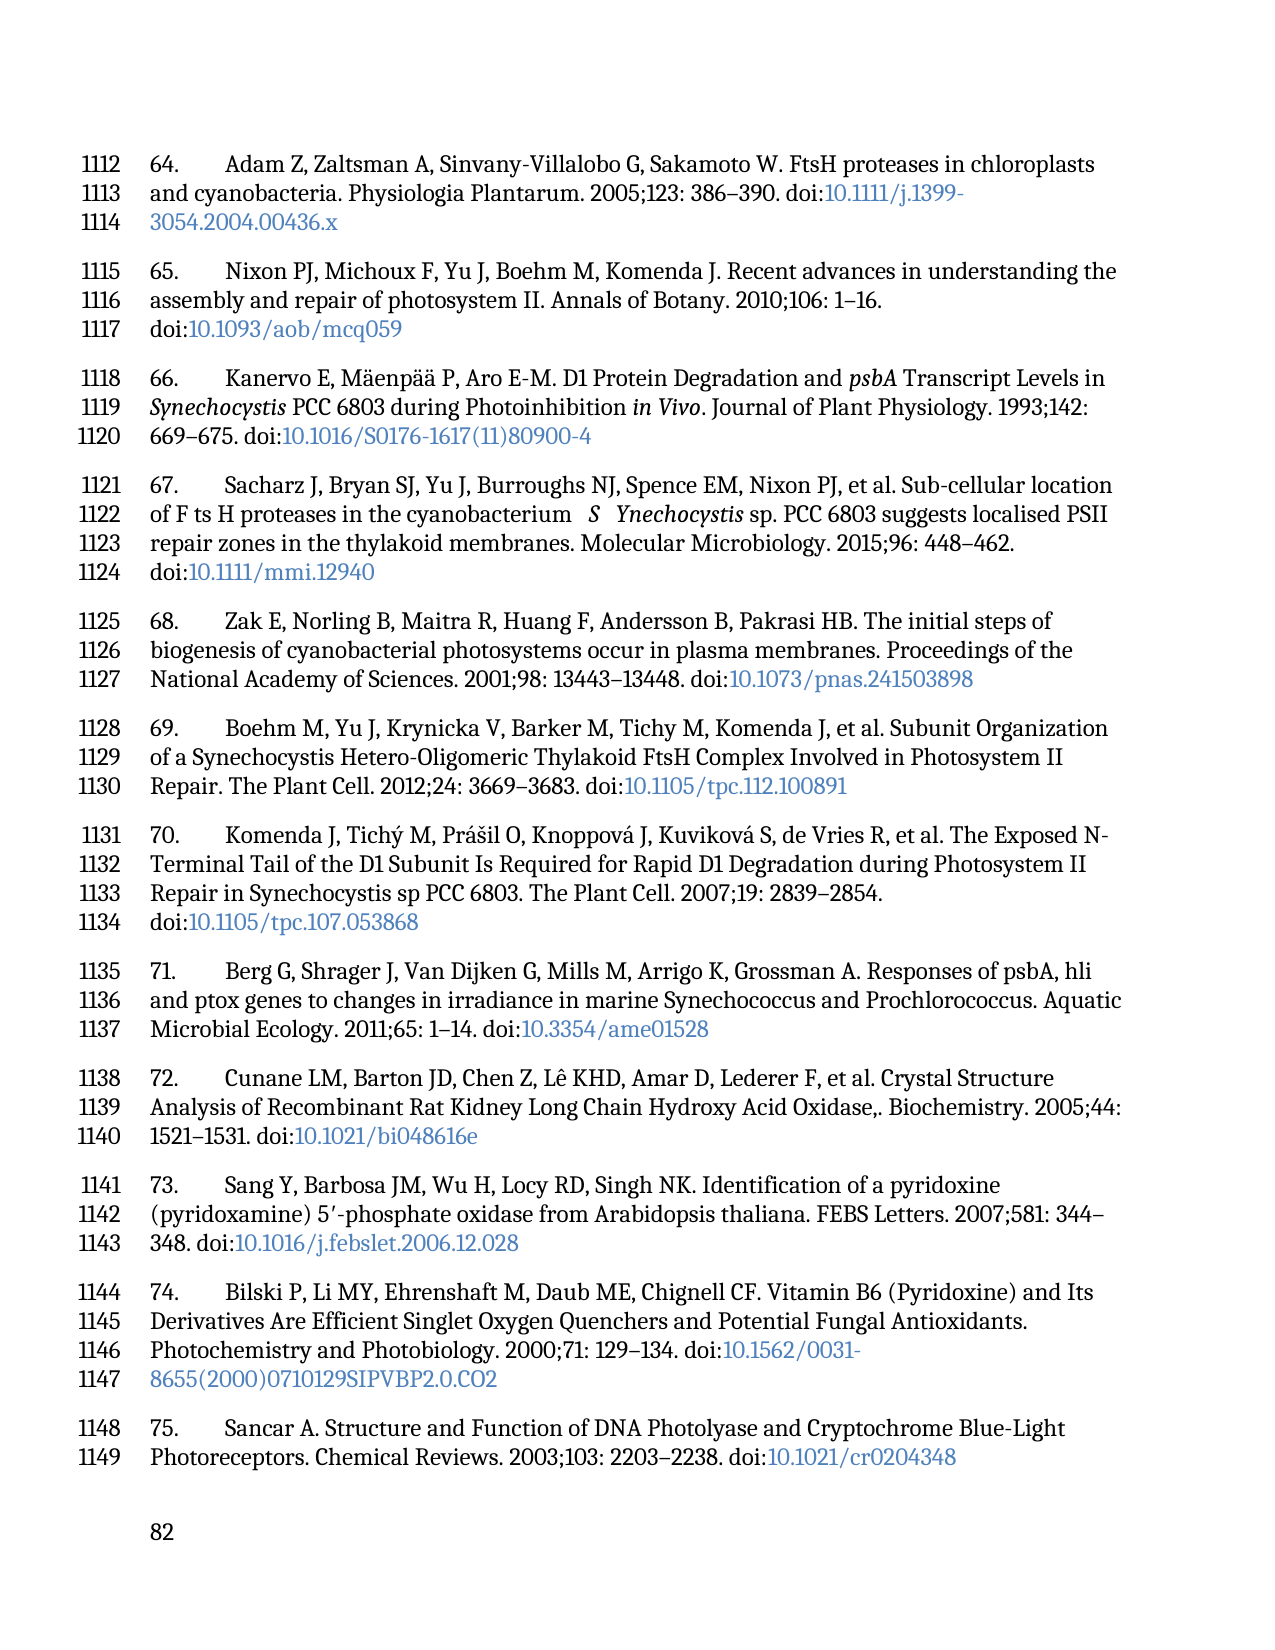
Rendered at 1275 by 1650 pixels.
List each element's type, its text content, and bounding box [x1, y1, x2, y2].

text 69. Boehm M, Yu J, Krynicka V, Barker M, Tichy M, Komenda J, et al. Subunit Organization of a Synechocystis Hetero-Oligomeric Thylakoid FtsH Complex Involved in Photosystem II Repair. The Plant Cell. 2012;24: 3669–3683. doi:10.1105/tpc.112.100891 [150, 714, 1125, 800]
text 73. Sang Y, Barbosa JM, Wu H, Locy RD, Singh NK. Identification of a pyridoxine (pyridoxamine) 5-phosphate oxidase from Arabidopsis thaliana. FEBS Letters. 2007;581: 344–348. doi:10.1016/j.febslet.2006.12.028 [150, 1171, 1125, 1257]
text 72. Cunane LM, Barton JD, Chen Z, Lê KHD, Amar D, Lederer F, et al. Crystal Structure Analysis of Recombinant Rat Kidney Long Chain Hydroxy Acid Oxidase,. Biochemistry. 2005;44: 1521–1531. doi:10.1021/bi048616e [150, 1064, 1125, 1150]
text 65. Nixon PJ, Michoux F, Yu J, Boehm M, Komenda J. Recent advances in understanding the assembly and repair of photosystem II. Annals of Botany. 2010;106: 1–16. doi:10.1093/aob/mcq059 [150, 257, 1125, 343]
text 74. Bilski P, Li MY, Ehrenshaft M, Daub ME, Chignell CF. Vitamin B6 (Pyridoxine) and Its Derivatives Are Efficient Singlet Oxygen Quenchers and Potential Fungal Antioxidants. Photochemistry and Photobiology. 2000;71: 129–134. doi:10.1562/0031-8655(2000)0710129SIPVBP2.0.CO2 [150, 1278, 1125, 1393]
text 64. Adam Z, Zaltsman A, Sinvany-Villalobo G, Sakamoto W. FtsH proteases in chloroplasts and cyanobacteria. Physiologia Plantarum. 2005;123: 386–390. doi:10.1111/j.1399-3054.2004.00436.x [150, 150, 1125, 236]
text 71. Berg G, Shrager J, Van Dijken G, Mills M, Arrigo K, Grossman A. Responses of psbA, hli and ptox genes to changes in irradiance in marine Synechococcus and Prochlorococcus. Aquatic Microbial Ecology. 2011;65: 1–14. doi:10.3354/ame01528 [150, 957, 1125, 1043]
text 68. Zak E, Norling B, Maitra R, Huang F, Andersson B, Pakrasi HB. The initial steps of biogenesis of cyanobacterial photosystems occur in plasma membranes. Proceedings of the National Academy of Sciences. 2001;98: 13443–13448. doi:10.1073/pnas.241503898 [150, 607, 1125, 693]
text 67. Sacharz J, Bryan SJ, Yu J, Burroughs NJ, Spence EM, Nixon PJ, et al. Sub-cellular location of F ts H proteases in the cyanobacterium S Ynechocystis sp. PCC 6803 suggests localised PSII repair zones in the thylakoid membranes. Molecular Microbiology. 2015;96: 448–462. doi:10.1111/mmi.12940 [150, 471, 1125, 586]
text 75. Sancar A. Structure and Function of DNA Photolyase and Cryptochrome Blue-Light Photoreceptors. Chemical Reviews. 2003;103: 2203–2238. doi:10.1021/cr0204348 [150, 1414, 1125, 1472]
text 66. Kanervo E, Mäenpää P, Aro E-M. D1 Protein Degradation and psbA Transcript Levels in Synechocystis PCC 6803 during Photoinhibition in Vivo. Journal of Plant Physiology. 1993;142: 669–675. doi:10.1016/S0176-1617(11)80900-4 [150, 364, 1125, 450]
text 70. Komenda J, Tichý M, Prášil O, Knoppová J, Kuviková S, de Vries R, et al. The Exposed N-Terminal Tail of the D1 Subunit Is Required for Rapid D1 Degradation during Photosystem II Repair in Synechocystis sp PCC 6803. The Plant Cell. 2007;19: 2839–2854. doi:10.1105/tpc.107.053868 [150, 821, 1125, 936]
